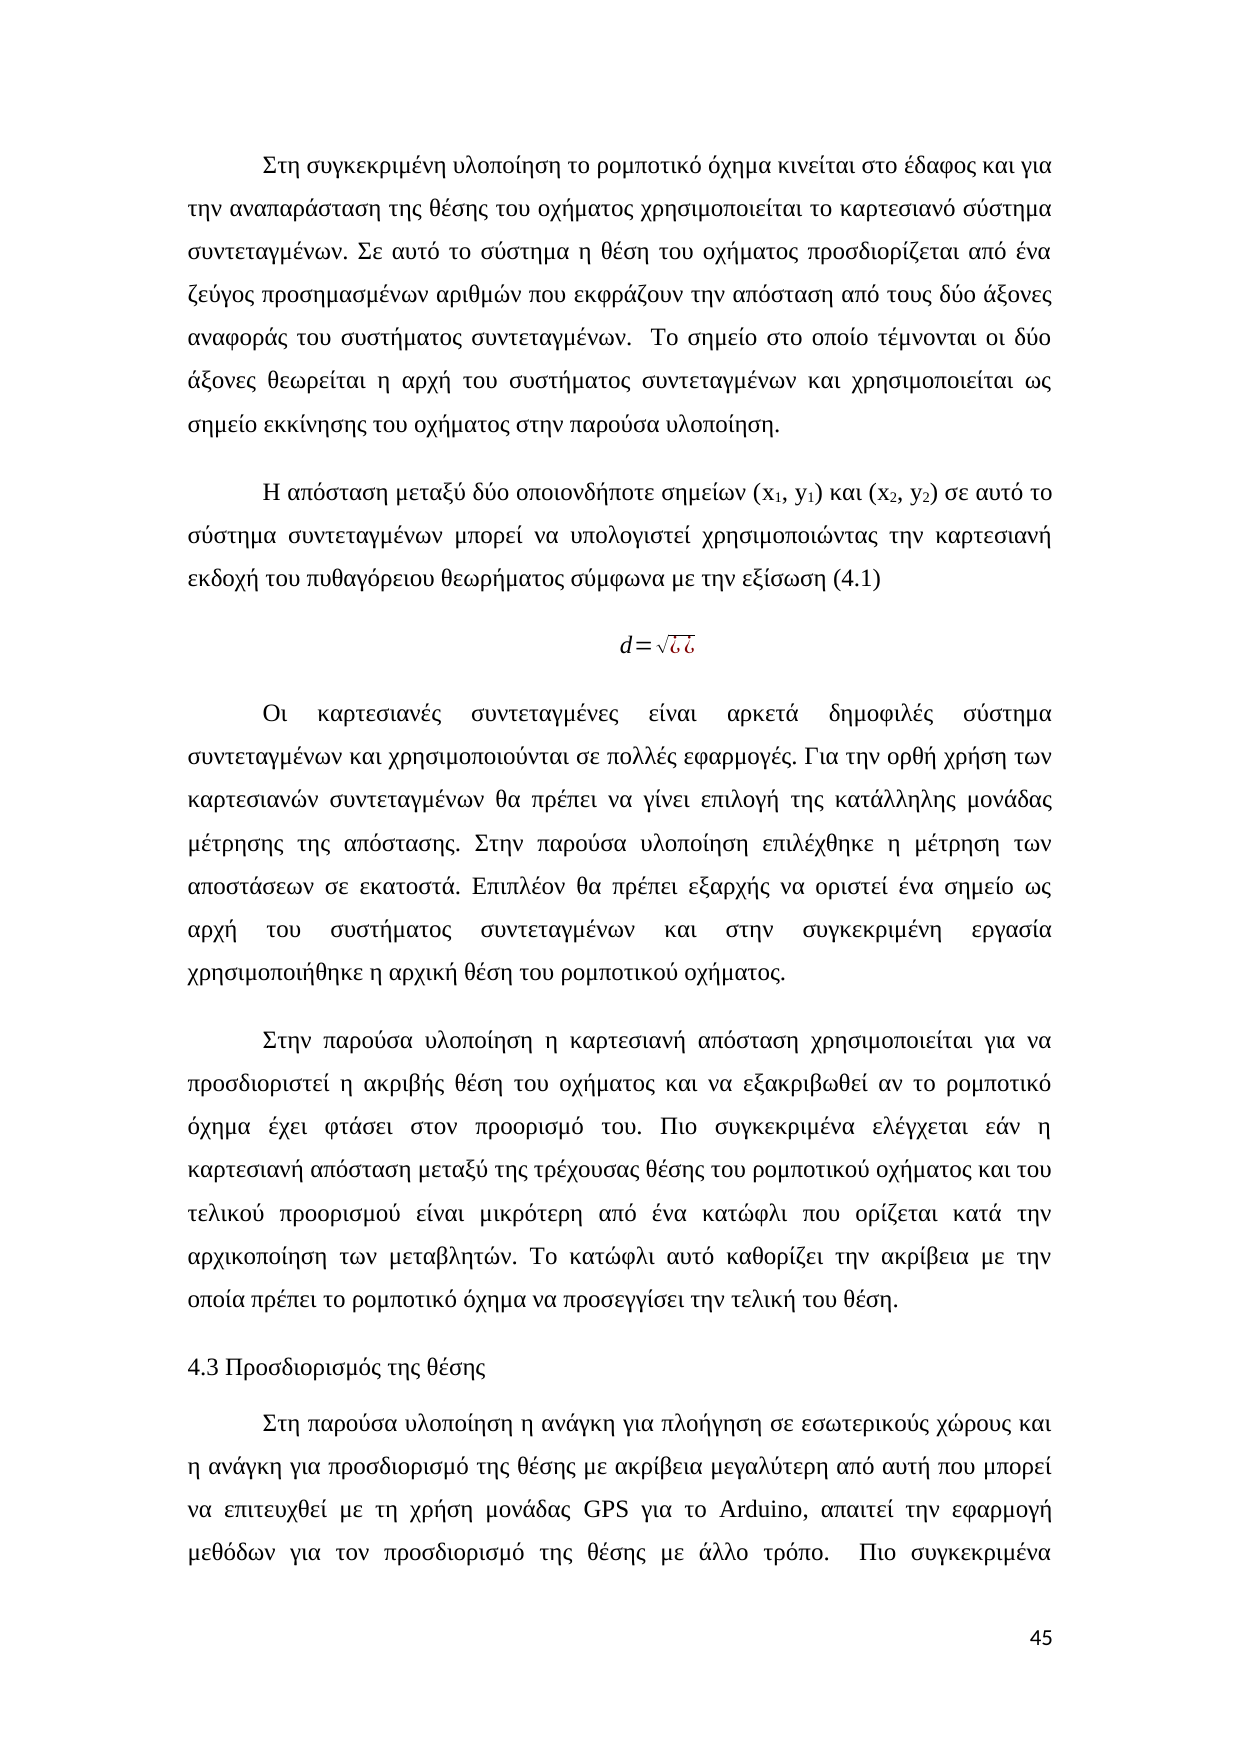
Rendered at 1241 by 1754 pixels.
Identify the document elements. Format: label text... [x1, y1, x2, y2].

subtitle 4.3 Προσδιορισμός της θέσης [187, 1352, 1053, 1381]
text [187, 1408, 1053, 1566]
text Στη συγκεκριμένη υλοποίηση το ρομποτικό όχημα κινείται στο έδαφος και για την αναπαράσταση της θέσης του οχήματος χρησιμοποιείται το καρτεσιανό σύστημα συντεταγμένων. Σε αυτό το σύστημα η θέση του οχήματος προσδιορίζεται από ένα ζεύγος προσημασμένων αριθμών που εκφράζουν την απόσταση από τους δύο άξονες αναφοράς του συστήματος συντεταγμένων. Το σημείο στο οποίο τέμνονται οι δύο άξονες θεωρείται η αρχή του συστήματος συντεταγμένων και χρησιμοποιείται ως σημείο εκκίνησης του οχήματος στην παρούσα υλοποίηση. [187, 150, 1053, 437]
text Στην παρούσα υλοποίηση η καρτεσιανή απόσταση χρησιμοποιείται για να προσδιοριστεί η ακριβής θέση του οχήματος και να εξακριβωθεί αν το ρομποτικό όχημα έχει φτάσει στον προορισμό του. Πιο συγκεκριμένα ελέγχεται εάν η καρτεσιανή απόσταση μεταξύ της τρέχουσας θέσης του ρομποτικού οχήματος και του τελικού προορισμού είναι μικρότερη από ένα κατώφλι που ορίζεται κατά την αρχικοποίηση των μεταβλητών. Το κατώφλι αυτό καθορίζει την ακρίβεια με την οποία πρέπει το ρομποτικό όχημα να προσεγγίσει την τελική του θέση. [187, 1025, 1053, 1313]
text Η απόσταση μεταξύ δύο οποιονδήποτε σημείων (x1, y1) και (x2, y2) σε αυτό το σύστημα συντεταγμένων μπορεί να υπολογιστεί χρησιμοποιώντας την καρτεσιανή εκδοχή του πυθαγόρειου θεωρήματος σύμφωνα με την εξίσωση (4.1) [187, 477, 1053, 592]
text Οι καρτεσιανές συντεταγμένες είναι αρκετά δημοφιλές σύστημα συντεταγμένων και χρησιμοποιούνται σε πολλές εφαρμογές. Για την ορθή χρήση των καρτεσιανών συντεταγμένων θα πρέπει να γίνει επιλογή της κατάλληλης μονάδας μέτρησης της απόστασης. Στην παρούσα υλοποίηση επιλέχθηκε η μέτρηση των αποστάσεων σε εκατοστά. Επιπλέον θα πρέπει εξαρχής να οριστεί ένα σημείο ως αρχή του συστήματος συντεταγμένων και στην συγκεκριμένη εργασία χρησιμοποιήθηκε η αρχική θέση του ρομποτικού οχήματος. [187, 698, 1053, 986]
